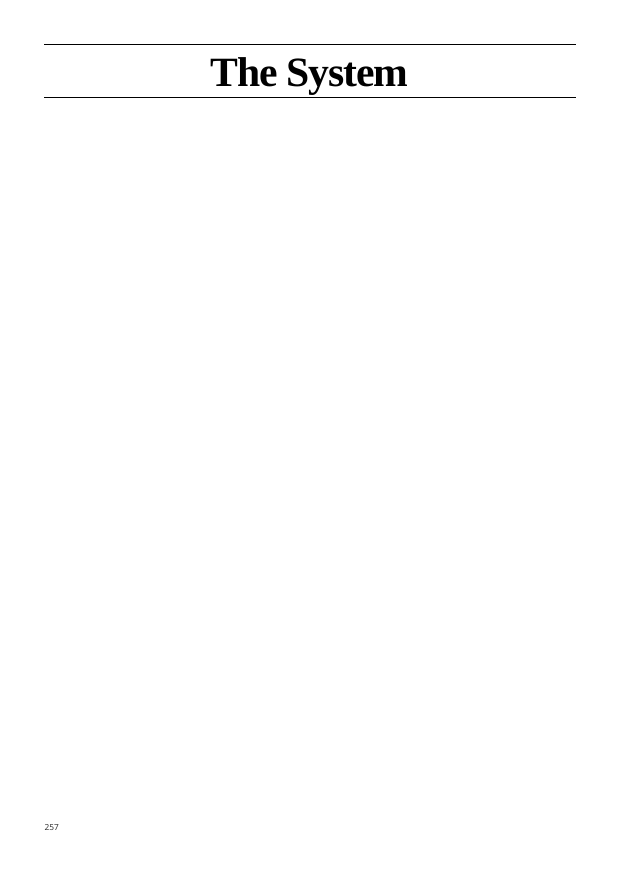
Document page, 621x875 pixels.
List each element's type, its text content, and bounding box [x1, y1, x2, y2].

subtitle The System [44, 45, 576, 97]
